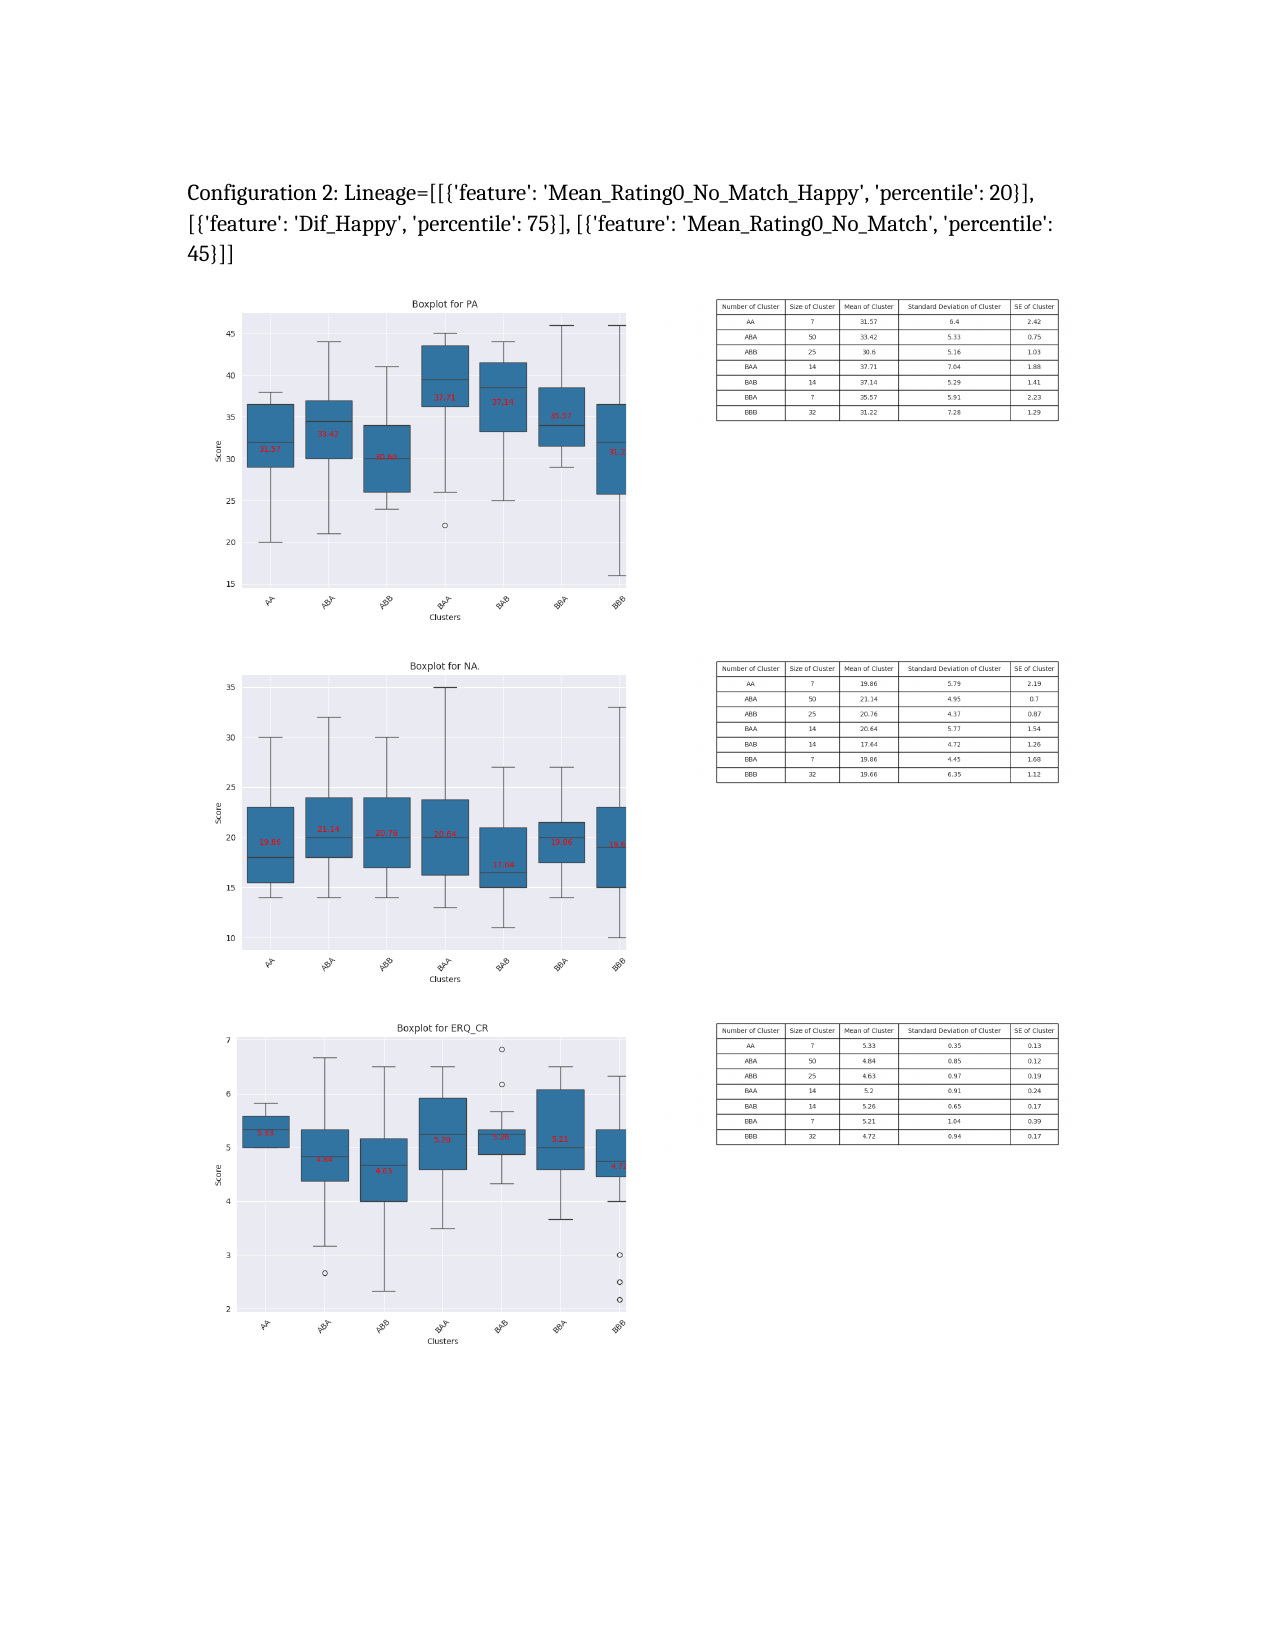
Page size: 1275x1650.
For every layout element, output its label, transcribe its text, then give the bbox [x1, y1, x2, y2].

picture [656, 1016, 1077, 1151]
table_header [626, 654, 1076, 1016]
table_header [626, 1016, 1076, 1378]
table_header [176, 292, 626, 654]
picture [206, 291, 627, 630]
text Configuration 2: Lineage=[[{'feature': 'Mean_Rating0_No_Match_Happy', 'percentile': 20}], [{'feature': 'Dif_Happy', 'percentile': 75}], [{'feature': 'Mean_Rating0_No_Match', 'percentile': 45}]] [187, 150, 1087, 267]
table_header [176, 654, 626, 1016]
picture [656, 653, 1077, 789]
picture [206, 1016, 627, 1354]
table_header [176, 1016, 626, 1378]
picture [656, 291, 1077, 427]
picture [206, 653, 627, 992]
table_header [626, 292, 1076, 654]
